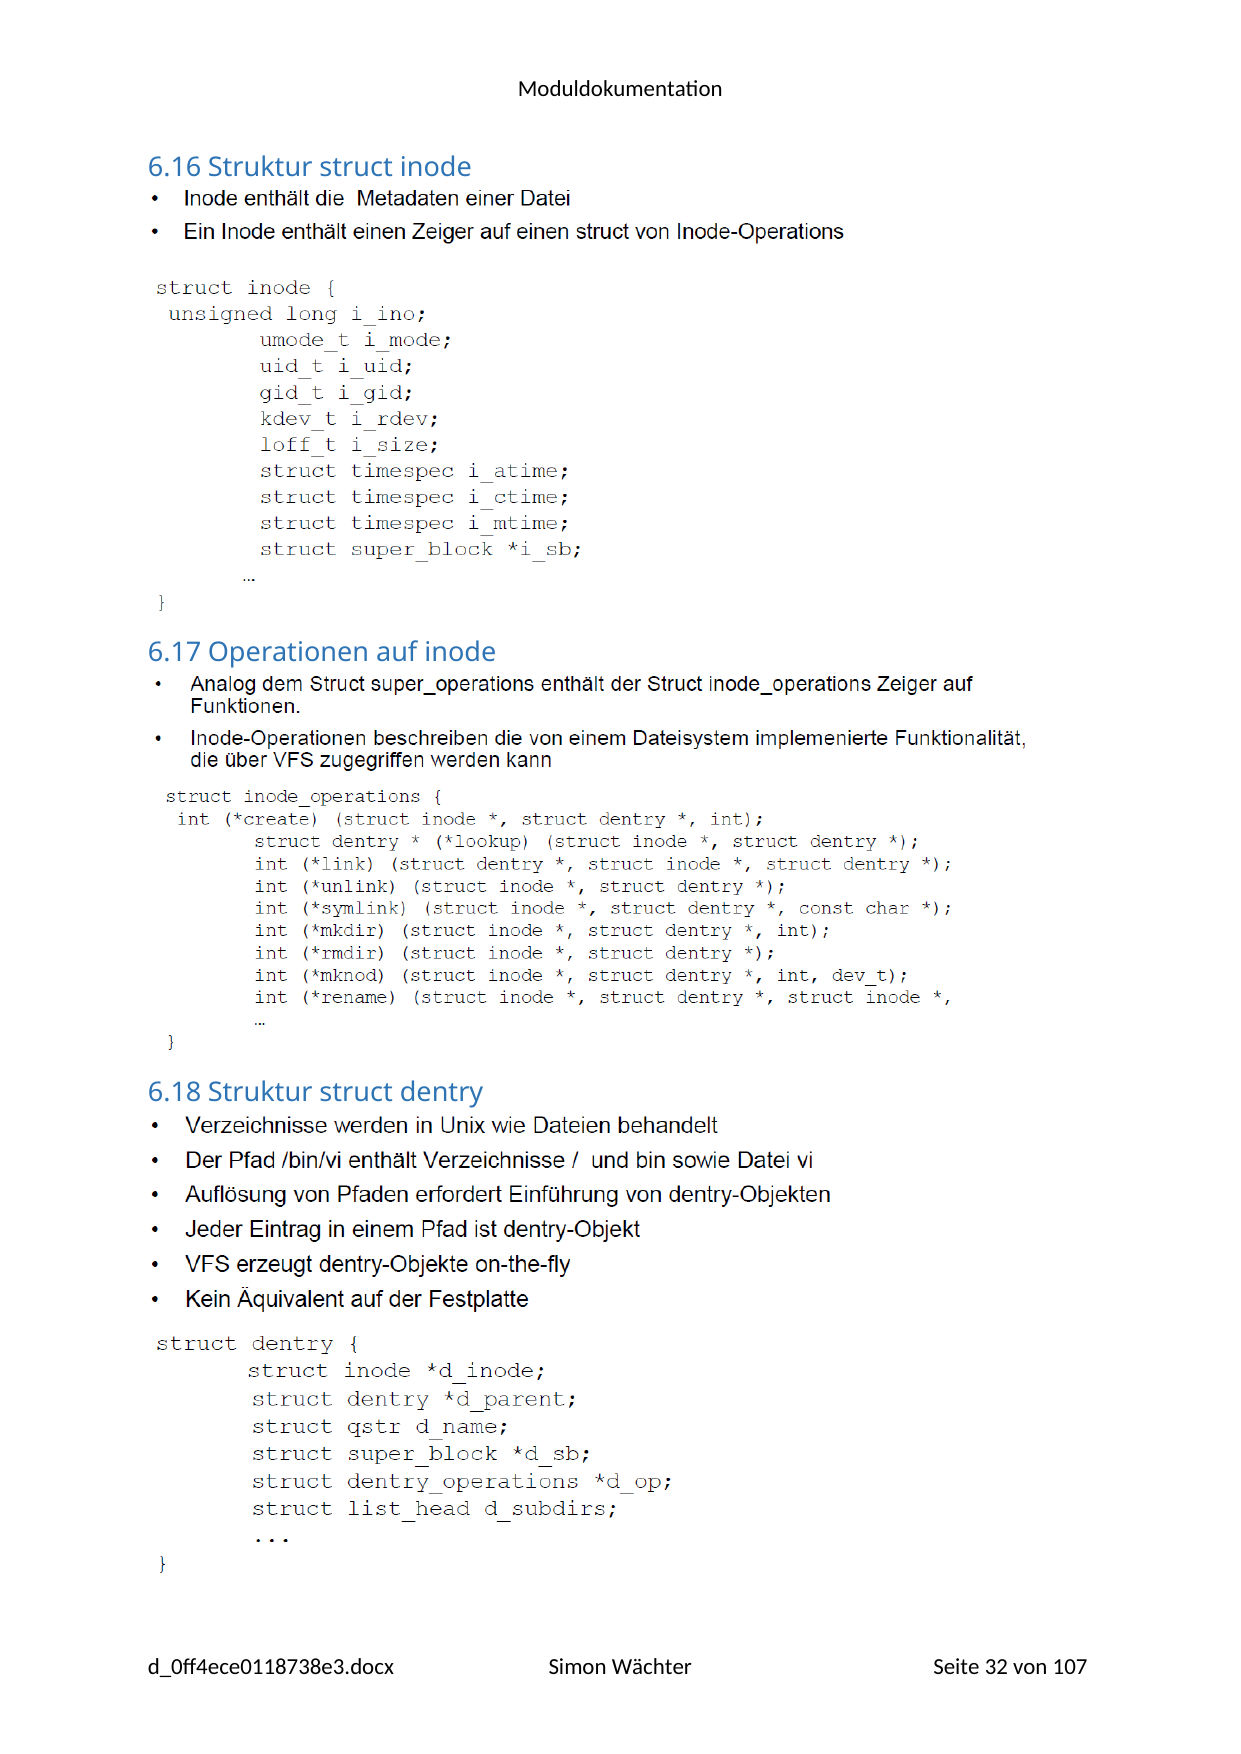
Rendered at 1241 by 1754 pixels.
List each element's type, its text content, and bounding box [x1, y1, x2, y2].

picture [147, 672, 1037, 1054]
picture [147, 1112, 1001, 1581]
picture [147, 187, 956, 614]
subtitle Struktur struct dentry [148, 1073, 1093, 1110]
subtitle Struktur struct inode [148, 148, 1093, 184]
subtitle Operationen auf inode [148, 632, 1093, 669]
